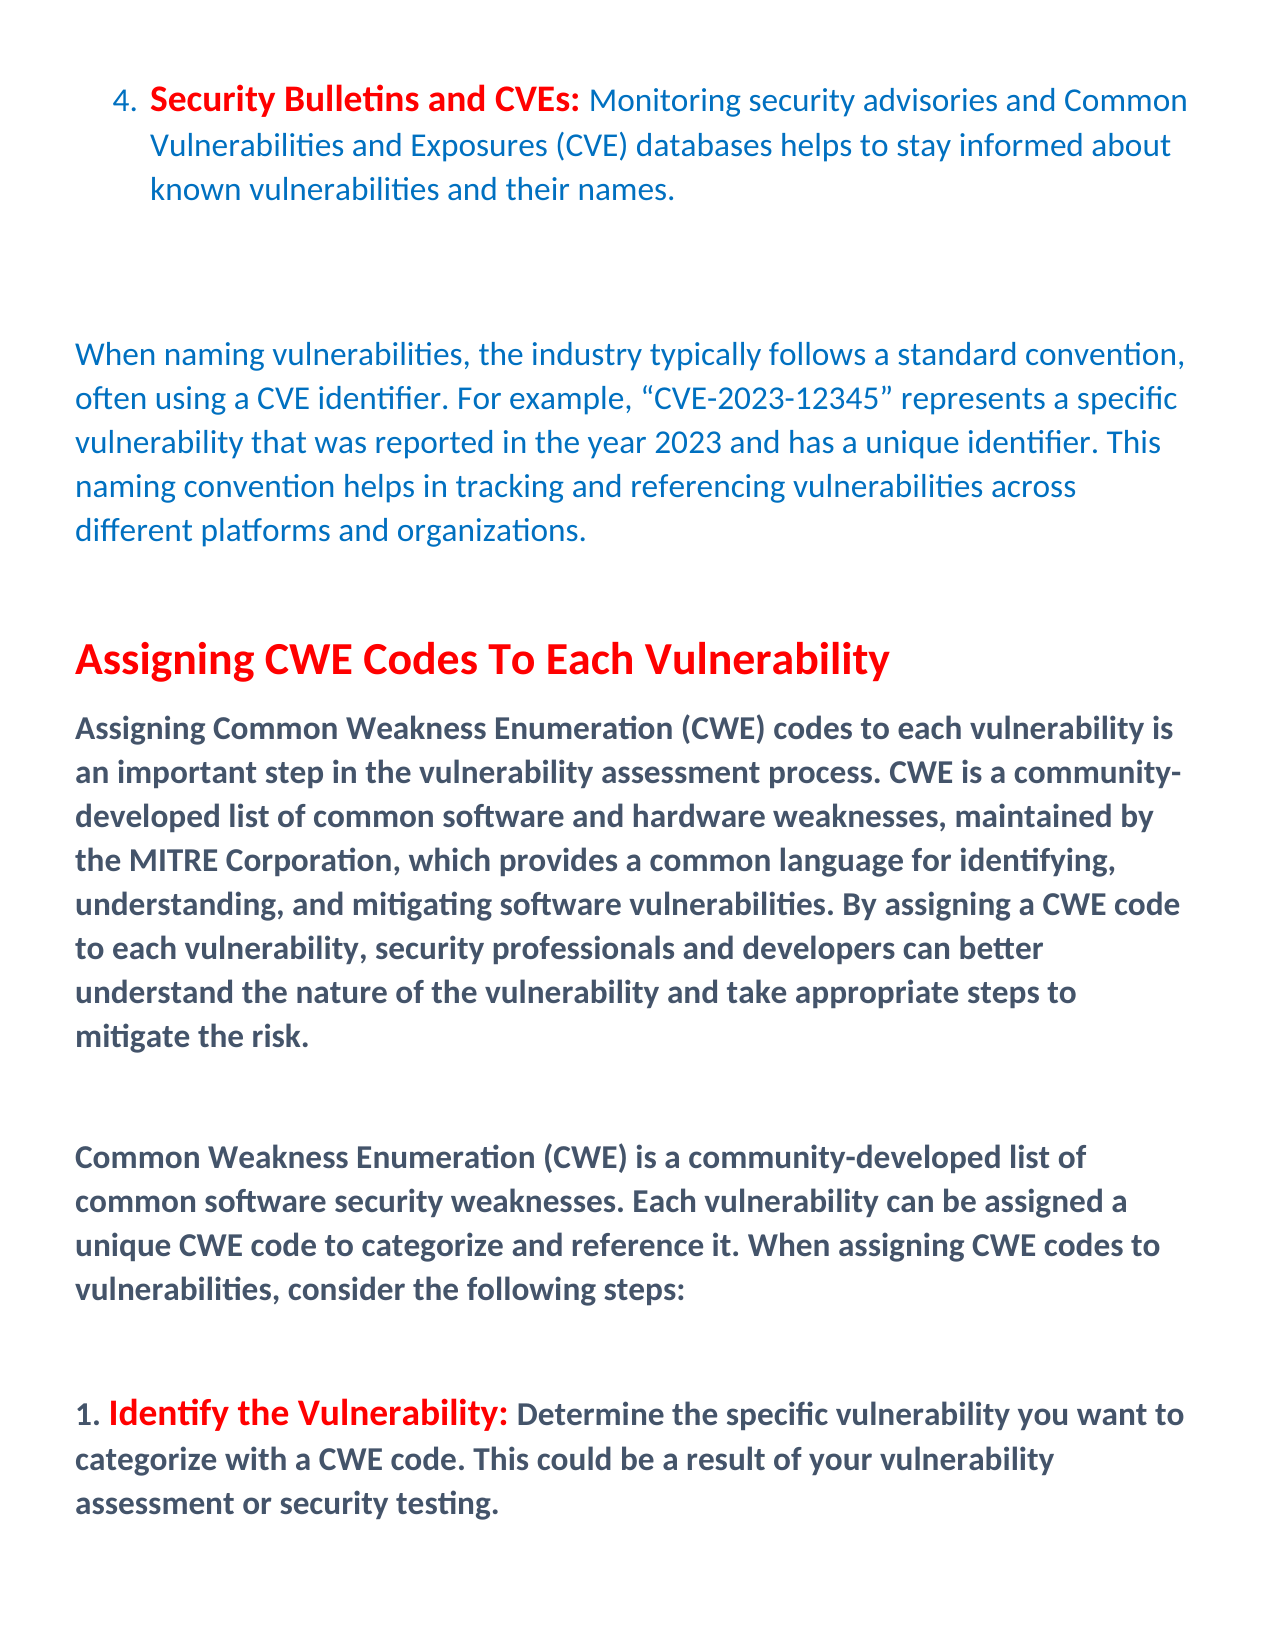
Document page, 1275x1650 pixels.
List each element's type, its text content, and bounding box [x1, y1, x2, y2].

text Assigning Common Weakness Enumeration (CWE) codes to each vulnerability is an important step in the vulnerability assessment process. CWE is a community-developed list of common software and hardware weaknesses, maintained by the MITRE Corporation, which provides a common language for identifying, understanding, and mitigating software vulnerabilities. By assigning a CWE code to each vulnerability, security professionals and developers can better understand the nature of the vulnerability and take appropriate steps to mitigate the risk. [75, 707, 1200, 1056]
text Assigning CWE Codes To Each Vulnerability [75, 630, 1200, 686]
text Common Weakness Enumeration (CWE) is a community-developed list of common software security weaknesses. Each vulnerability can be assigned a unique CWE code to categorize and reference it. When assigning CWE codes to vulnerabilities, consider the following steps: [75, 1136, 1200, 1309]
list Security Bulletins and CVEs: Monitoring security advisories and Common Vulnerabilities and Exposures (CVE) databases helps to stay informed about known vulnerabilities and their names. [112, 75, 1200, 209]
text 1. Identify the Vulnerability: Determine the specific vulnerability you want to categorize with a CWE code. This could be a result of your vulnerability assessment or security testing. [75, 1389, 1200, 1523]
text When naming vulnerabilities, the industry typically follows a standard convention, often using a CVE identifier. For example, “CVE-2023-12345” represents a specific vulnerability that was reported in the year 2023 and has a unique identifier. This naming convention helps in tracking and referencing vulnerabilities across different platforms and organizations. [75, 333, 1200, 550]
